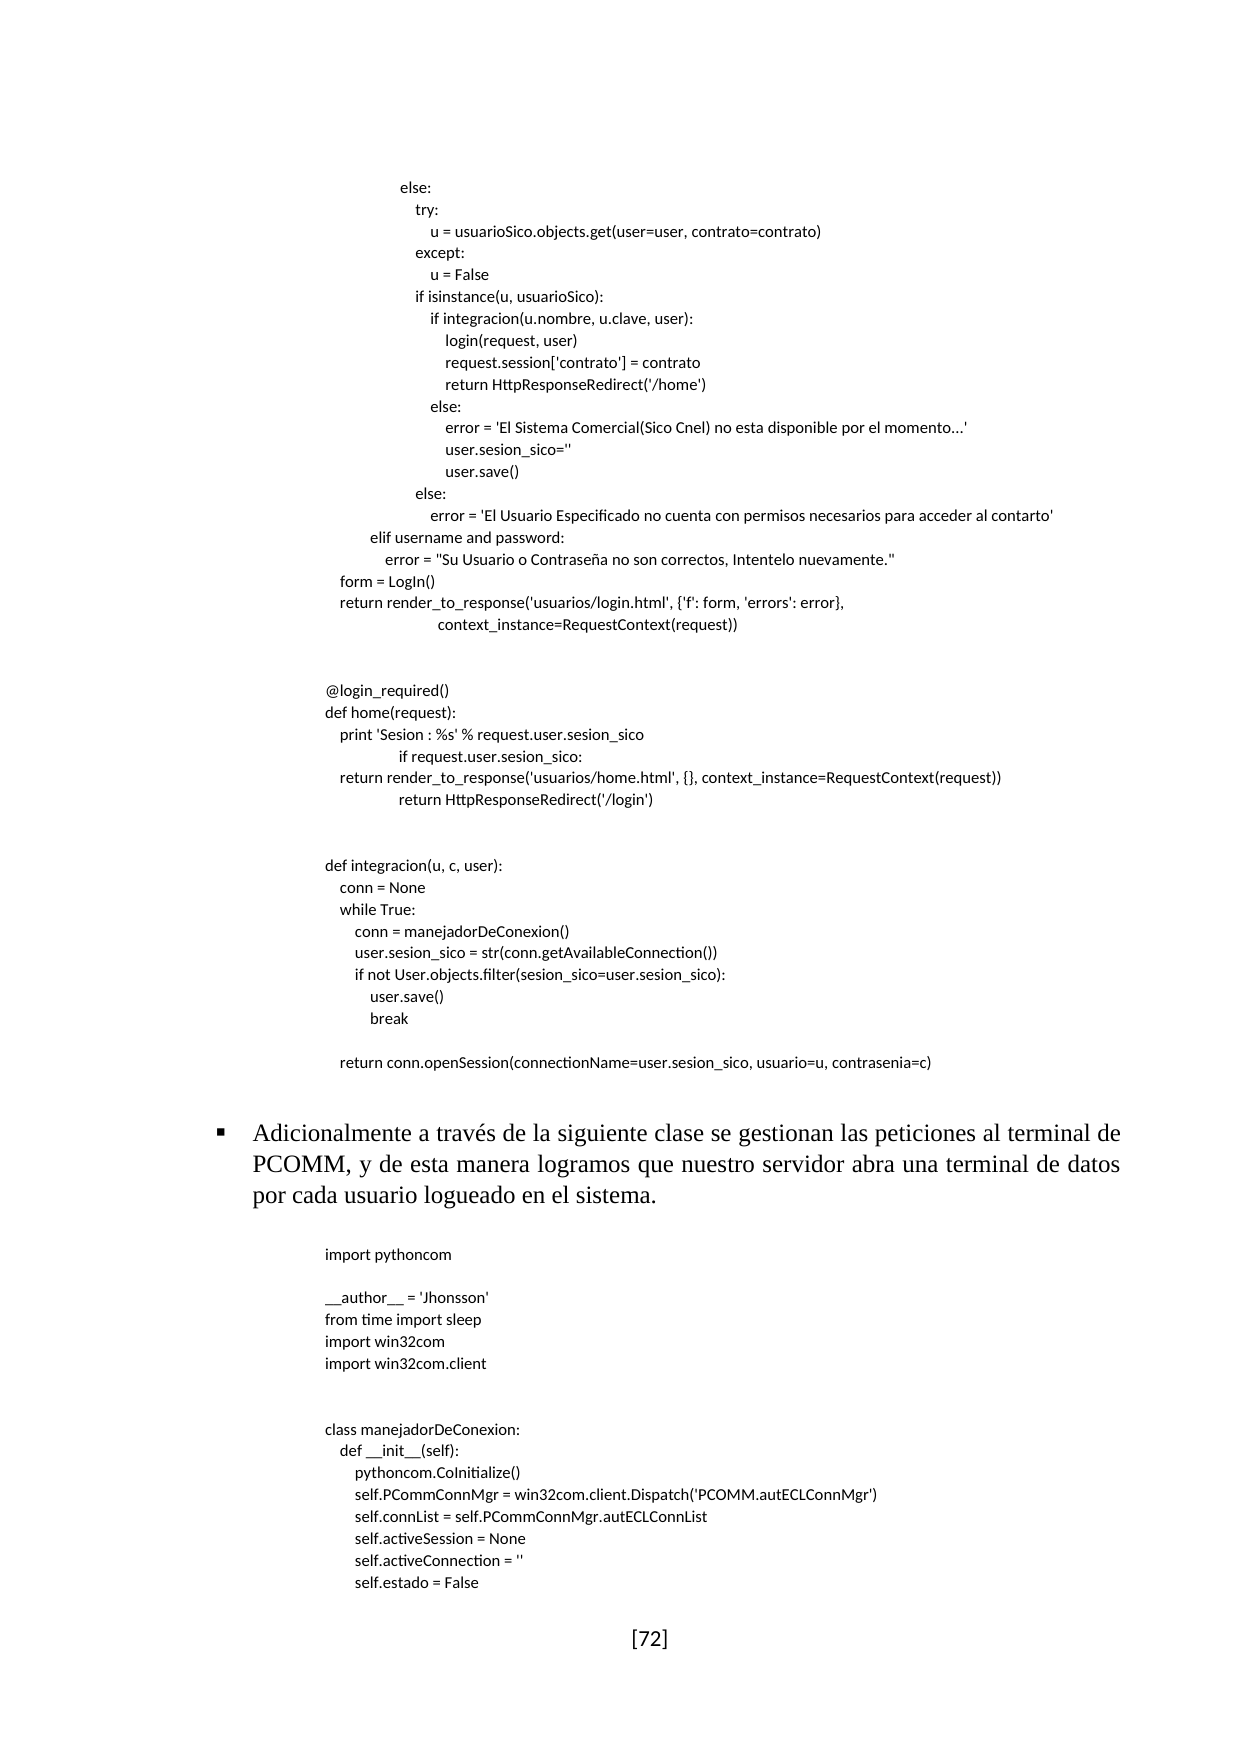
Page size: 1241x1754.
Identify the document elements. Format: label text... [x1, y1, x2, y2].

text elif username and password: [325, 527, 1122, 547]
text def home(request): [325, 702, 1122, 722]
text request.session['contrato'] = contrato [325, 352, 1122, 372]
text context_instance=RequestContext(request)) [325, 615, 1122, 635]
text user.sesion_sico='' [325, 440, 1122, 460]
text else: [325, 396, 1122, 416]
text try: [325, 199, 1122, 219]
text print 'Sesion : %s' % request.user.sesion_sico [325, 724, 1122, 744]
text def __init__(self): [325, 1441, 1122, 1461]
text return HttpResponseRedirect('/home') [325, 374, 1122, 394]
text self.activeSession = None [325, 1528, 1122, 1548]
text import pythoncom [325, 1244, 1122, 1264]
text login(request, user) [325, 330, 1122, 351]
text import win32com.client [325, 1353, 1122, 1373]
text self.activeConnection = '' [325, 1550, 1122, 1570]
text error = "Su Usuario o Contraseña no son correctos, Intentelo nuevamente." [325, 549, 1122, 569]
text return conn.openSession(connectionName=user.sesion_sico, usuario=u, contrasenia=c) [325, 1052, 1122, 1072]
text conn = manejadorDeConexion() [325, 921, 1122, 941]
text self.PCommConnMgr = win32com.client.Dispatch('PCOMM.autECLConnMgr') [325, 1484, 1122, 1505]
text if request.user.sesion_sico: [325, 746, 1122, 766]
text if not User.objects.filter(sesion_sico=user.sesion_sico): [325, 965, 1122, 985]
text u = usuarioSico.objects.get(user=user, contrato=contrato) [325, 221, 1122, 241]
text u = False [325, 265, 1122, 285]
text return render_to_response('usuarios/home.html', {}, context_instance=RequestContext(request)) [325, 768, 1122, 788]
text if isinstance(u, usuarioSico): [325, 287, 1122, 307]
text user.sesion_sico = str(conn.getAvailableConnection()) [325, 943, 1122, 963]
text return render_to_response('usuarios/login.html', {'f': form, 'errors': error}, [325, 593, 1122, 613]
text break [325, 1008, 1122, 1029]
text self.estado = False [325, 1572, 1122, 1592]
text __author__ = 'Jhonsson' [325, 1288, 1122, 1308]
text pythoncom.CoInitialize() [325, 1463, 1122, 1483]
text import win32com [325, 1331, 1122, 1352]
text user.save() [325, 987, 1122, 1007]
text return HttpResponseRedirect('/login') [325, 790, 1122, 810]
list Adicionalmente a través de la siguiente clase se gestionan las peticiones al terminal de PCOMM, y de esta manera logramos que nuestro servidor abra una terminal de datos por cada usuario logueado en el sistema. [215, 1118, 1122, 1209]
text from time import sleep [325, 1309, 1122, 1330]
text user.save() [325, 462, 1122, 482]
text if integracion(u.nombre, u.clave, user): [325, 308, 1122, 329]
text class manejadorDeConexion: [325, 1419, 1122, 1439]
text form = LogIn() [325, 571, 1122, 591]
text else: [325, 483, 1122, 504]
text error = 'El Sistema Comercial(Sico Cnel) no esta disponible por el momento...' [325, 418, 1122, 438]
text error = 'El Usuario Especificado no cuenta con permisos necesarios para acceder al contarto' [325, 505, 1122, 526]
text @login_required() [325, 680, 1122, 701]
text conn = None [325, 877, 1122, 897]
text self.connList = self.PCommConnMgr.autECLConnList [325, 1506, 1122, 1527]
text else: [325, 177, 1122, 197]
text while True: [325, 899, 1122, 919]
text except: [325, 243, 1122, 263]
text def integracion(u, c, user): [325, 855, 1122, 876]
